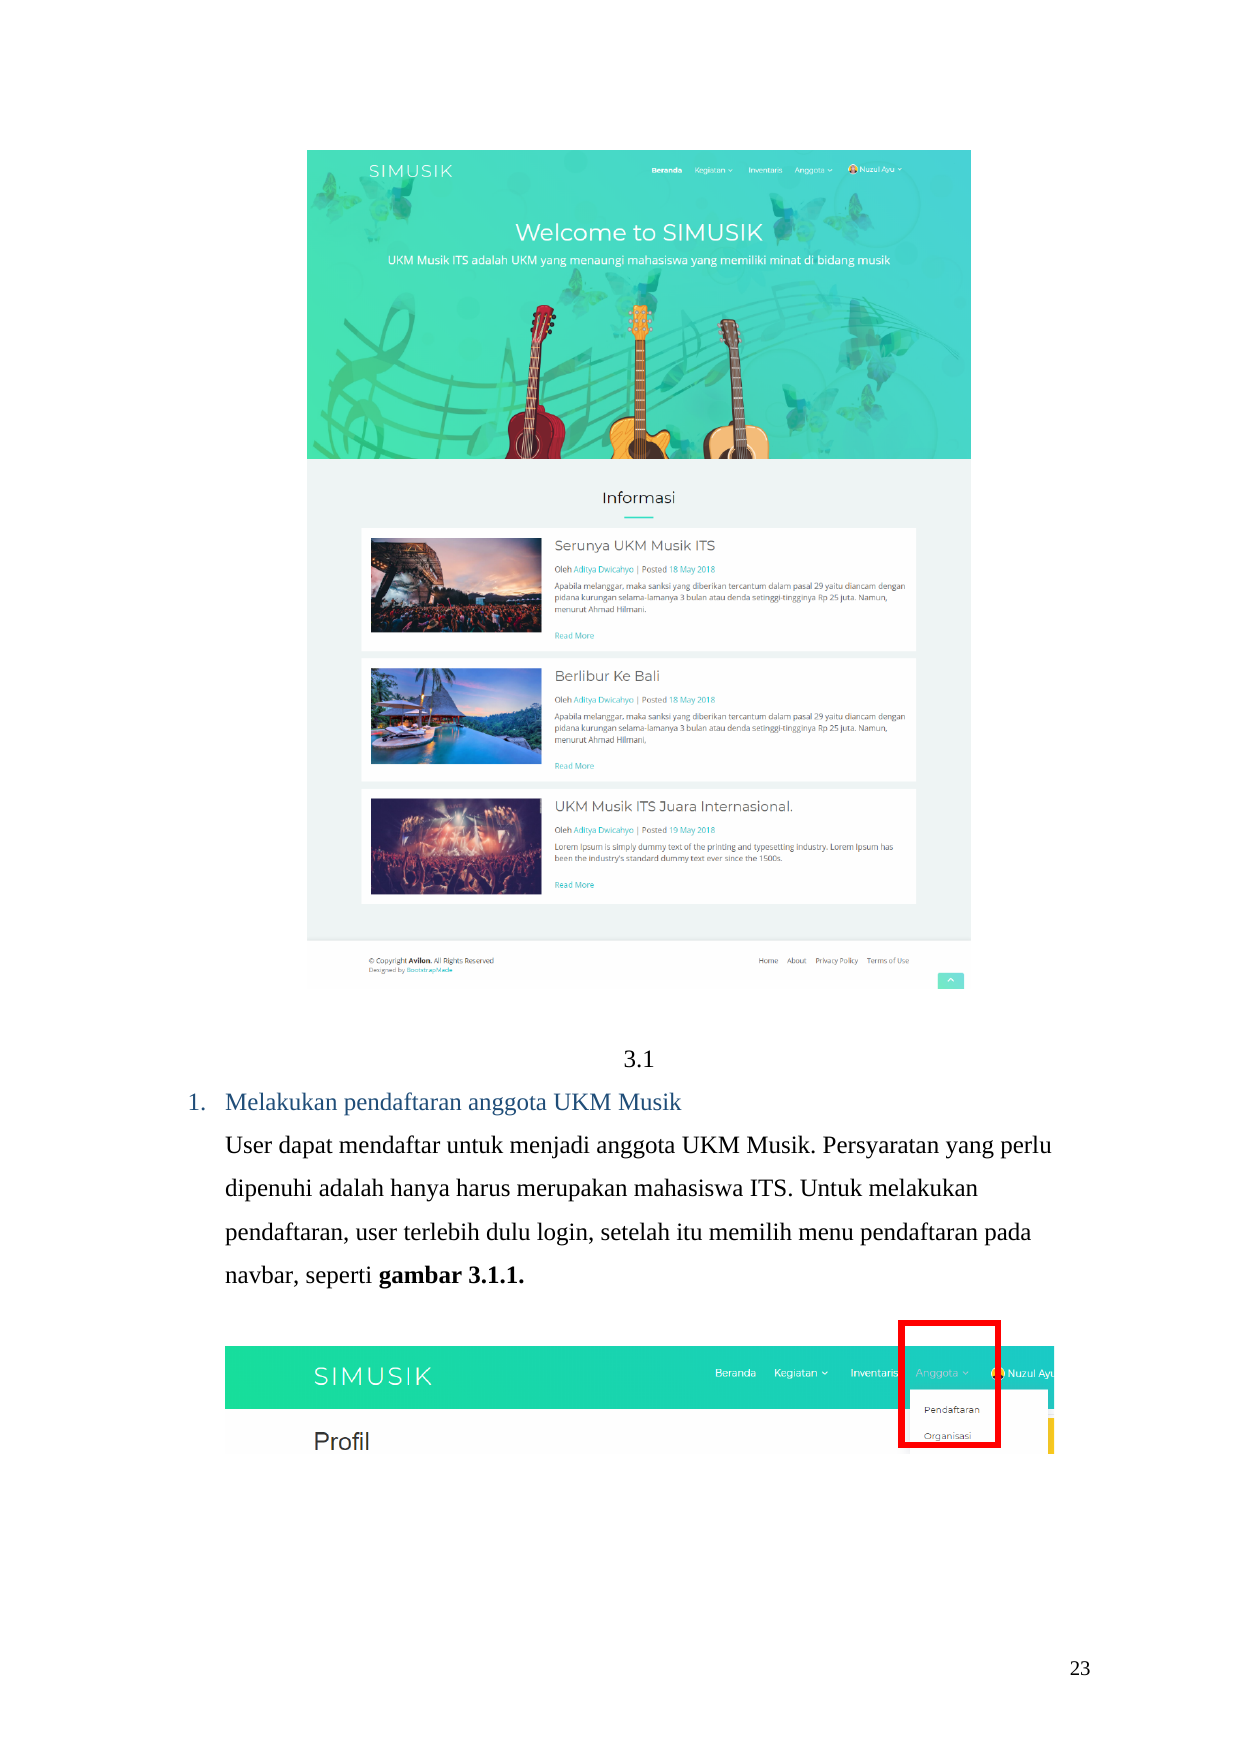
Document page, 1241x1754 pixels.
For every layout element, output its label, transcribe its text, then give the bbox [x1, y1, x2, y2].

picture [905, 1346, 995, 1442]
picture [225, 1346, 1055, 1454]
subtitle Melakukan pendaftaran anggota UKM Musik [187, 1087, 1090, 1116]
text 3.1 [150, 1044, 1090, 1073]
picture [307, 150, 971, 989]
text User dapat mendaftar untuk menjadi anggota UKM Musik. Persyaratan yang perlu dipenuhi adalah hanya harus merupakan mahasiswa ITS. Untuk melakukan pendaftaran, user terlebih dulu login, setelah itu memilih menu pendaftaran pada navbar, seperti gambar 3.1.1. [225, 1130, 1090, 1288]
